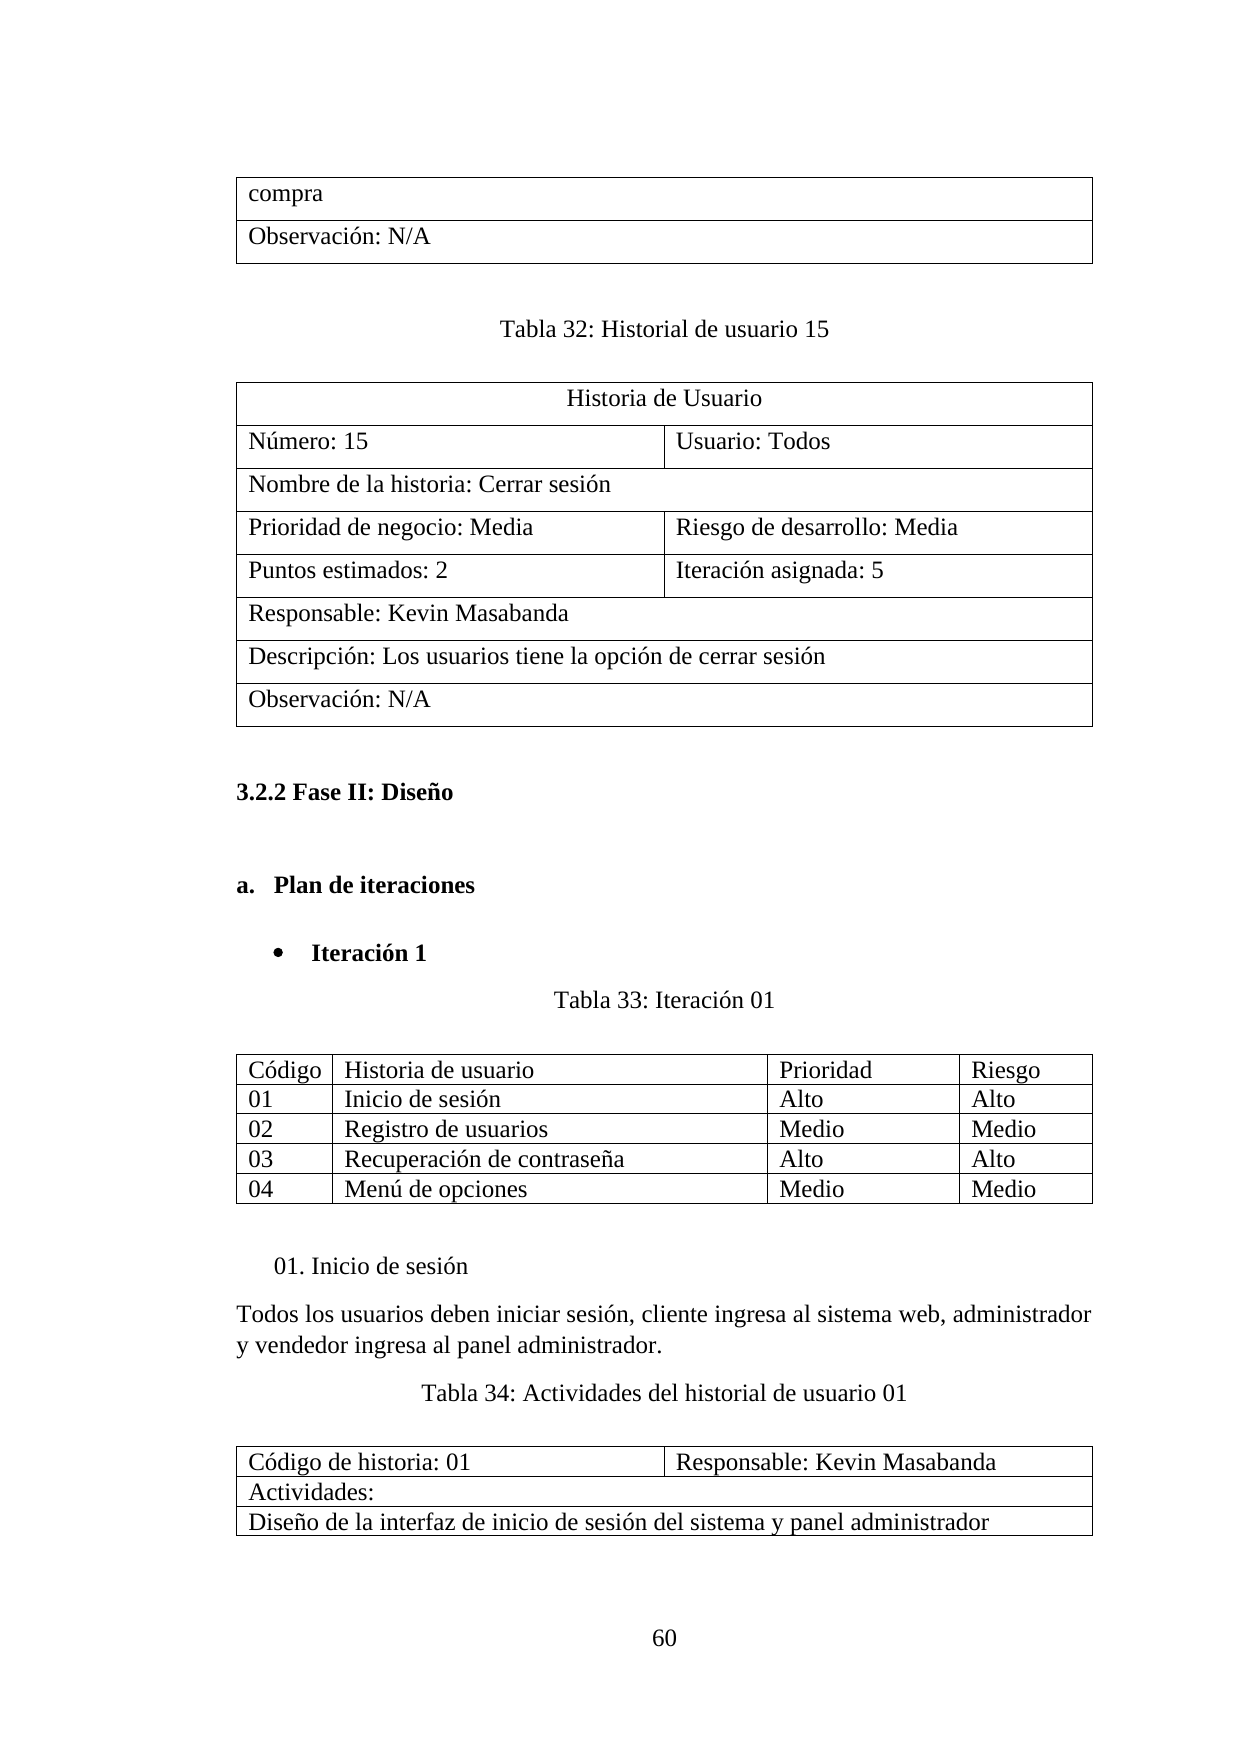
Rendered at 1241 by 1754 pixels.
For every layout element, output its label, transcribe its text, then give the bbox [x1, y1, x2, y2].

table_cell Medio [768, 1174, 959, 1203]
table_header Historia de Usuario [237, 383, 1092, 425]
table_cell Observación: N/A [237, 221, 1092, 263]
table_cell Usuario: Todos [665, 426, 1092, 468]
table_cell Observación: N/A [237, 684, 1092, 726]
table_header Código de historia: 01 [237, 1447, 664, 1476]
table_cell Inicio de sesión [333, 1085, 767, 1113]
table_cell Número: 15 [237, 426, 664, 468]
table_cell Actividades: [237, 1477, 1092, 1506]
table_header Historia de usuario [333, 1055, 767, 1083]
table_cell Puntos estimados: 2 [237, 555, 664, 597]
table_cell Medio [960, 1114, 1092, 1143]
table_header Código [237, 1055, 332, 1083]
table_cell Riesgo de desarrollo: Media [665, 512, 1092, 554]
text Todos los usuarios deben iniciar sesión, cliente ingresa al sistema web, administrador y vendedor ingresa al panel administrador. [236, 1299, 1092, 1359]
subtitle Plan de iteraciones [236, 870, 1092, 898]
list Inicio de sesión [274, 1251, 1092, 1280]
table_cell Prioridad de negocio: Media [237, 512, 664, 554]
text Tabla 34: Actividades del historial de usuario 01 [236, 1378, 1092, 1407]
table_header Prioridad [768, 1055, 959, 1083]
table_cell Registro de usuarios [333, 1114, 767, 1143]
table_header Responsable: Kevin Masabanda [665, 1447, 1092, 1476]
table_cell Nombre de la historia: Cerrar sesión [237, 469, 1092, 511]
table_cell Alto [768, 1144, 959, 1173]
table_cell Menú de opciones [333, 1174, 767, 1203]
table_cell Responsable: Kevin Masabanda [237, 598, 1092, 640]
table_cell Alto [960, 1144, 1092, 1173]
table_cell Recuperación de contraseña [333, 1144, 767, 1173]
table_cell Descripción: Los usuarios tiene la opción de cerrar sesión [237, 641, 1092, 683]
subtitle Fase II: Diseño [236, 777, 1092, 805]
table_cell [237, 178, 1092, 220]
table_cell 04 [237, 1174, 332, 1203]
table_cell Diseño de la interfaz de inicio de sesión del sistema y panel administrador [237, 1507, 1092, 1535]
table_cell Medio [768, 1114, 959, 1143]
table_cell 01 [237, 1085, 332, 1113]
table_cell Iteración asignada: 5 [665, 555, 1092, 597]
table_header Riesgo [960, 1055, 1092, 1083]
table_cell Medio [960, 1174, 1092, 1203]
list Iteración 1 [274, 938, 1092, 967]
table_cell Alto [768, 1085, 959, 1113]
table_cell Alto [960, 1085, 1092, 1113]
table_cell 03 [237, 1144, 332, 1173]
text Tabla 33: Iteración 01 [236, 986, 1092, 1014]
text Tabla 32: Historial de usuario 15 [236, 314, 1092, 343]
table_cell 02 [237, 1114, 332, 1143]
